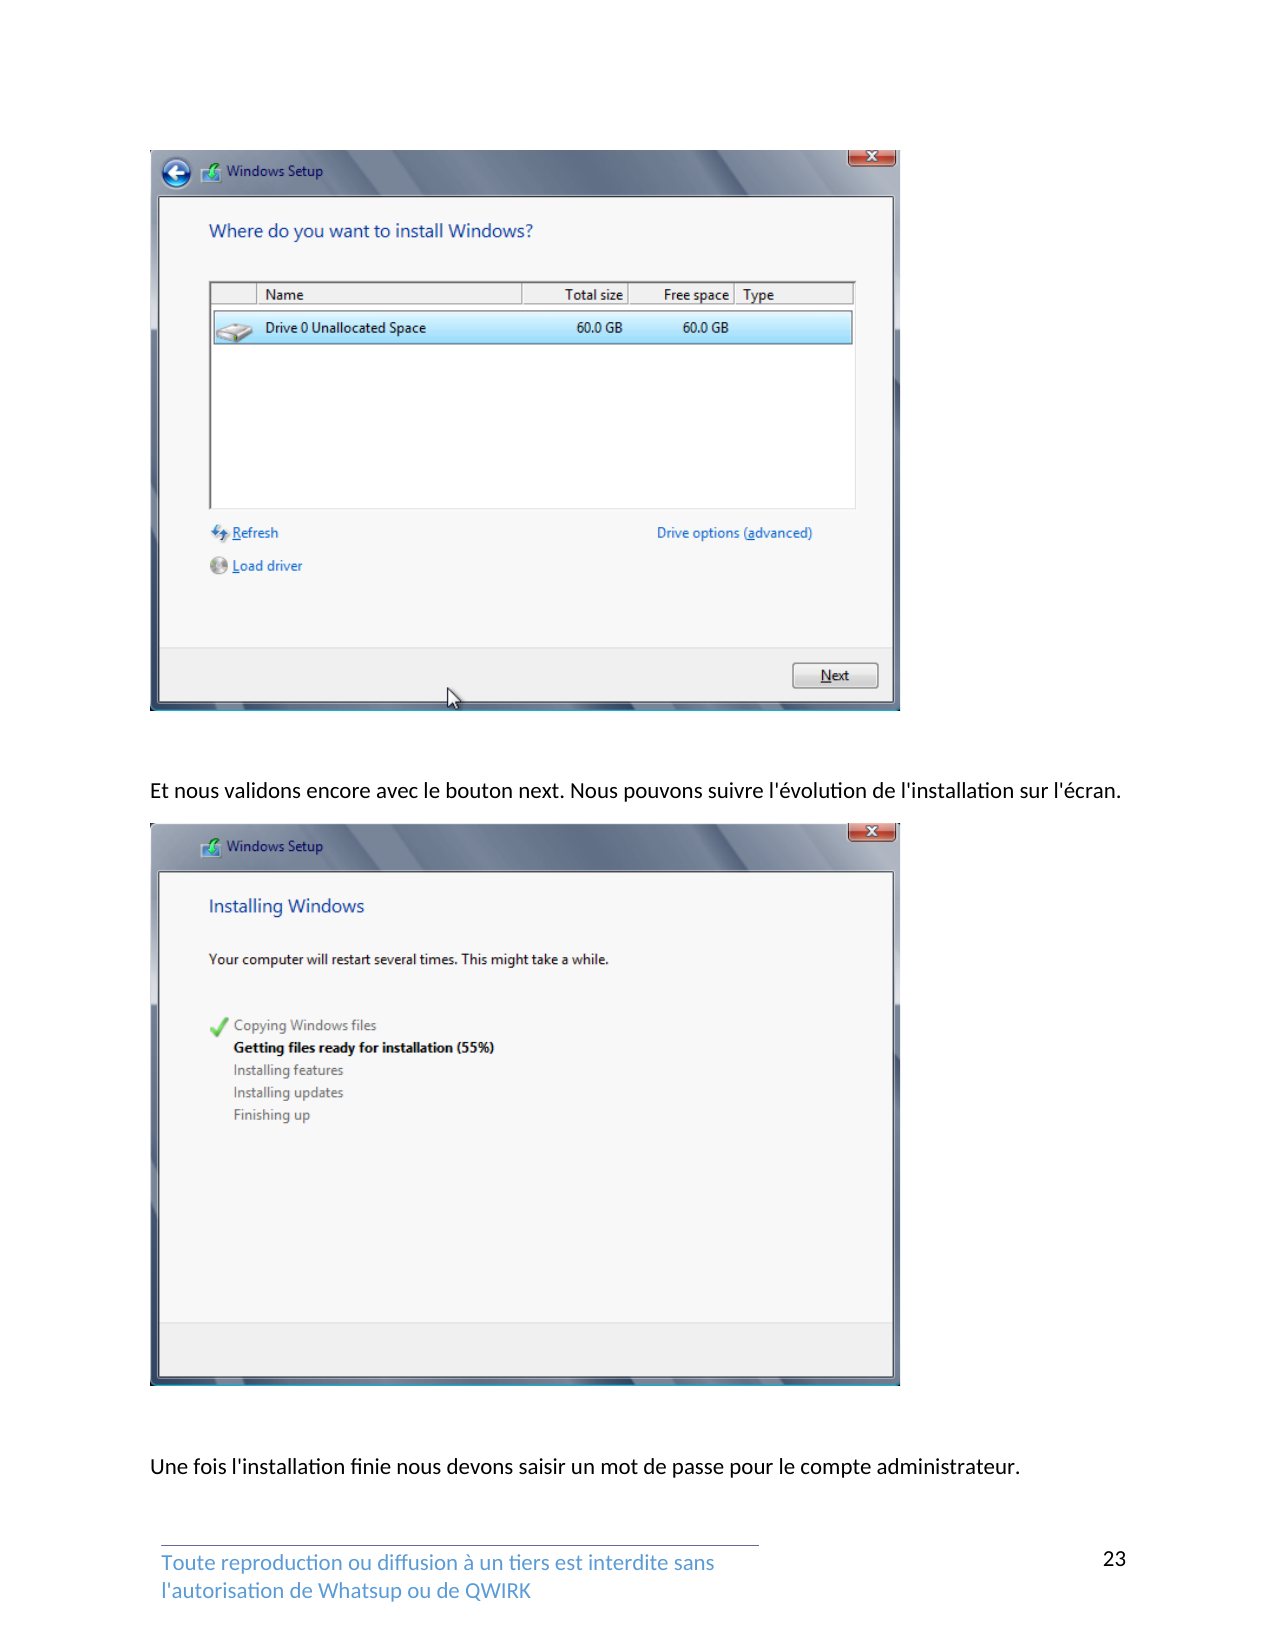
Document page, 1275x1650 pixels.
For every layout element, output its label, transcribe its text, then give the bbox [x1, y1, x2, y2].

text Et nous validons encore avec le bouton next. Nous pouvons suivre l'évolution de l'installation sur l'écran. [150, 777, 1125, 805]
picture [150, 150, 901, 711]
picture [150, 823, 901, 1386]
text Une fois l'installation finie nous devons saisir un mot de passe pour le compte administrateur. [150, 1452, 1125, 1480]
